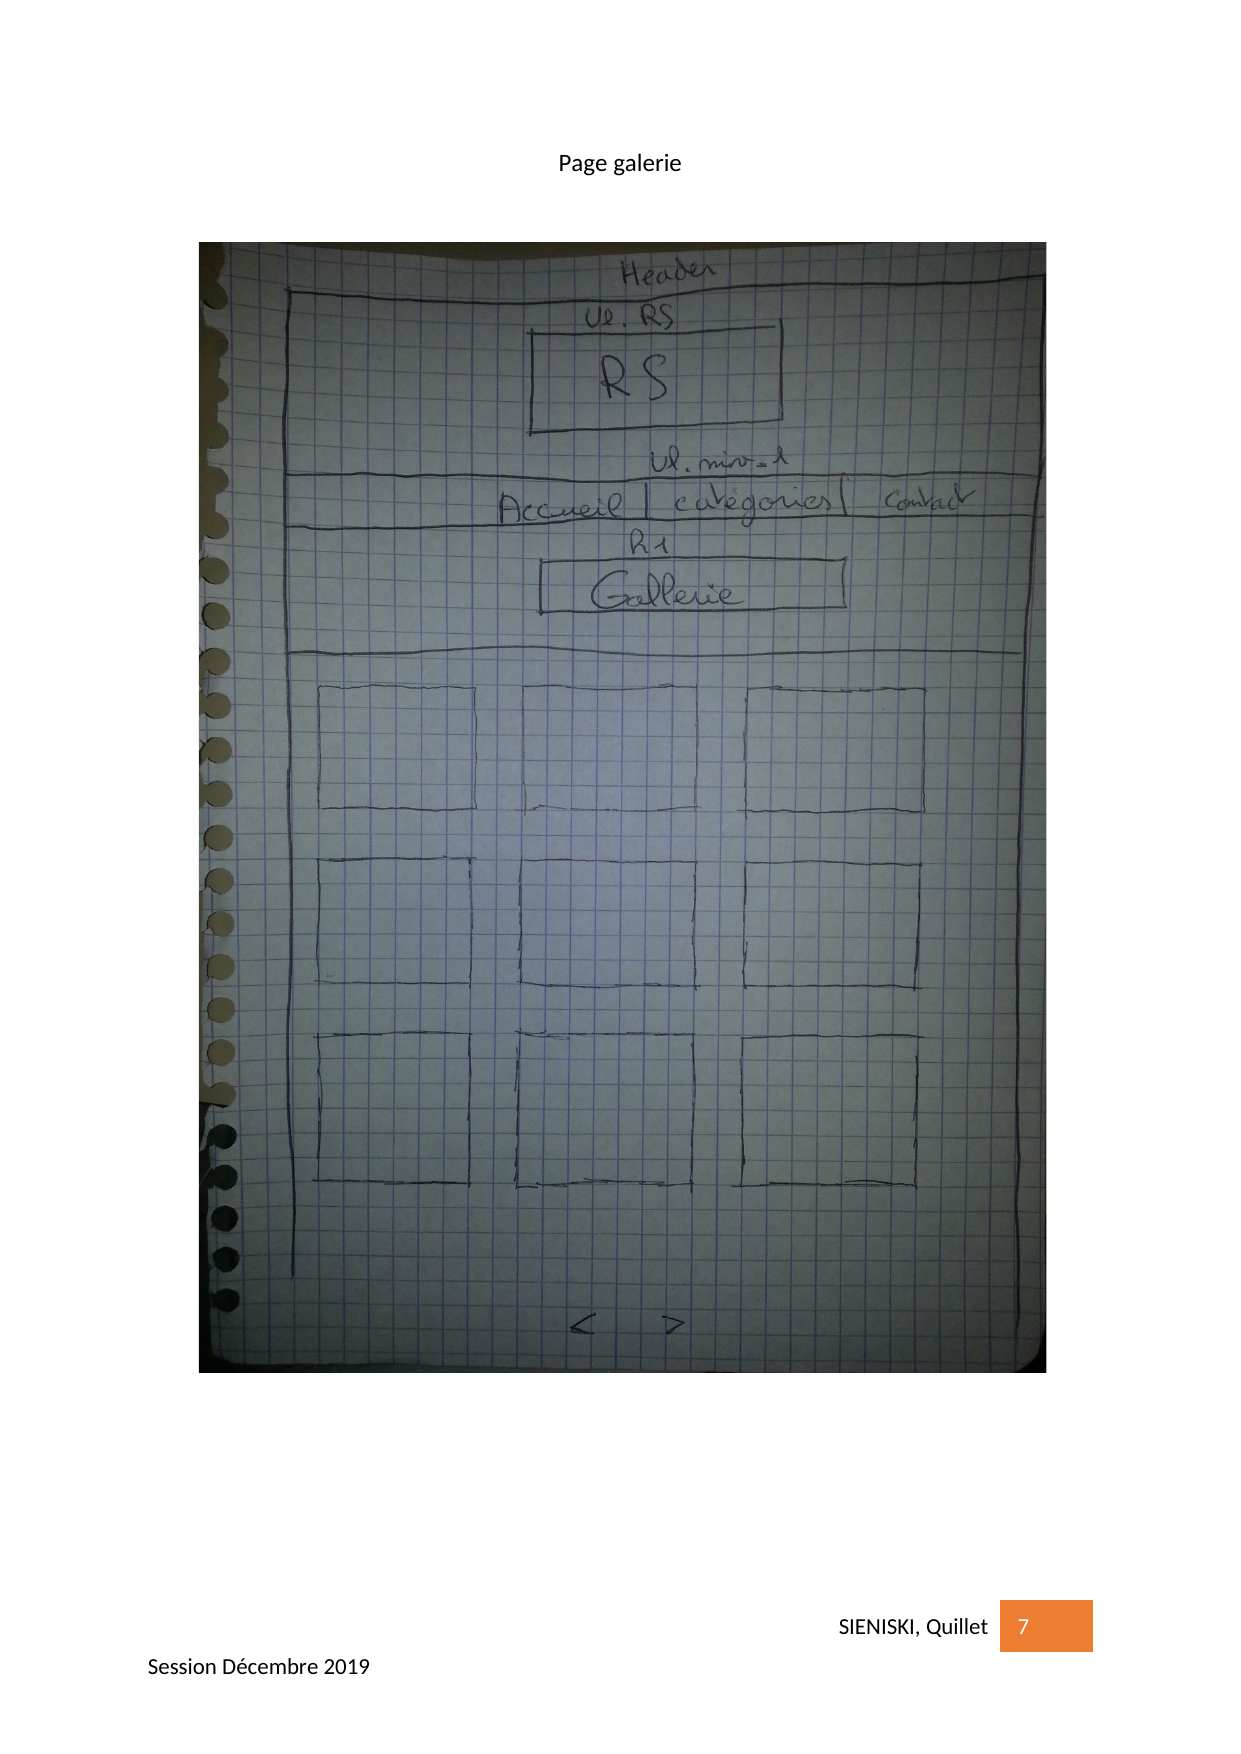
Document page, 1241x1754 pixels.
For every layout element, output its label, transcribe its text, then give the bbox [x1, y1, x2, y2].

text Page galerie [148, 148, 1093, 178]
picture [198, 242, 1047, 1373]
